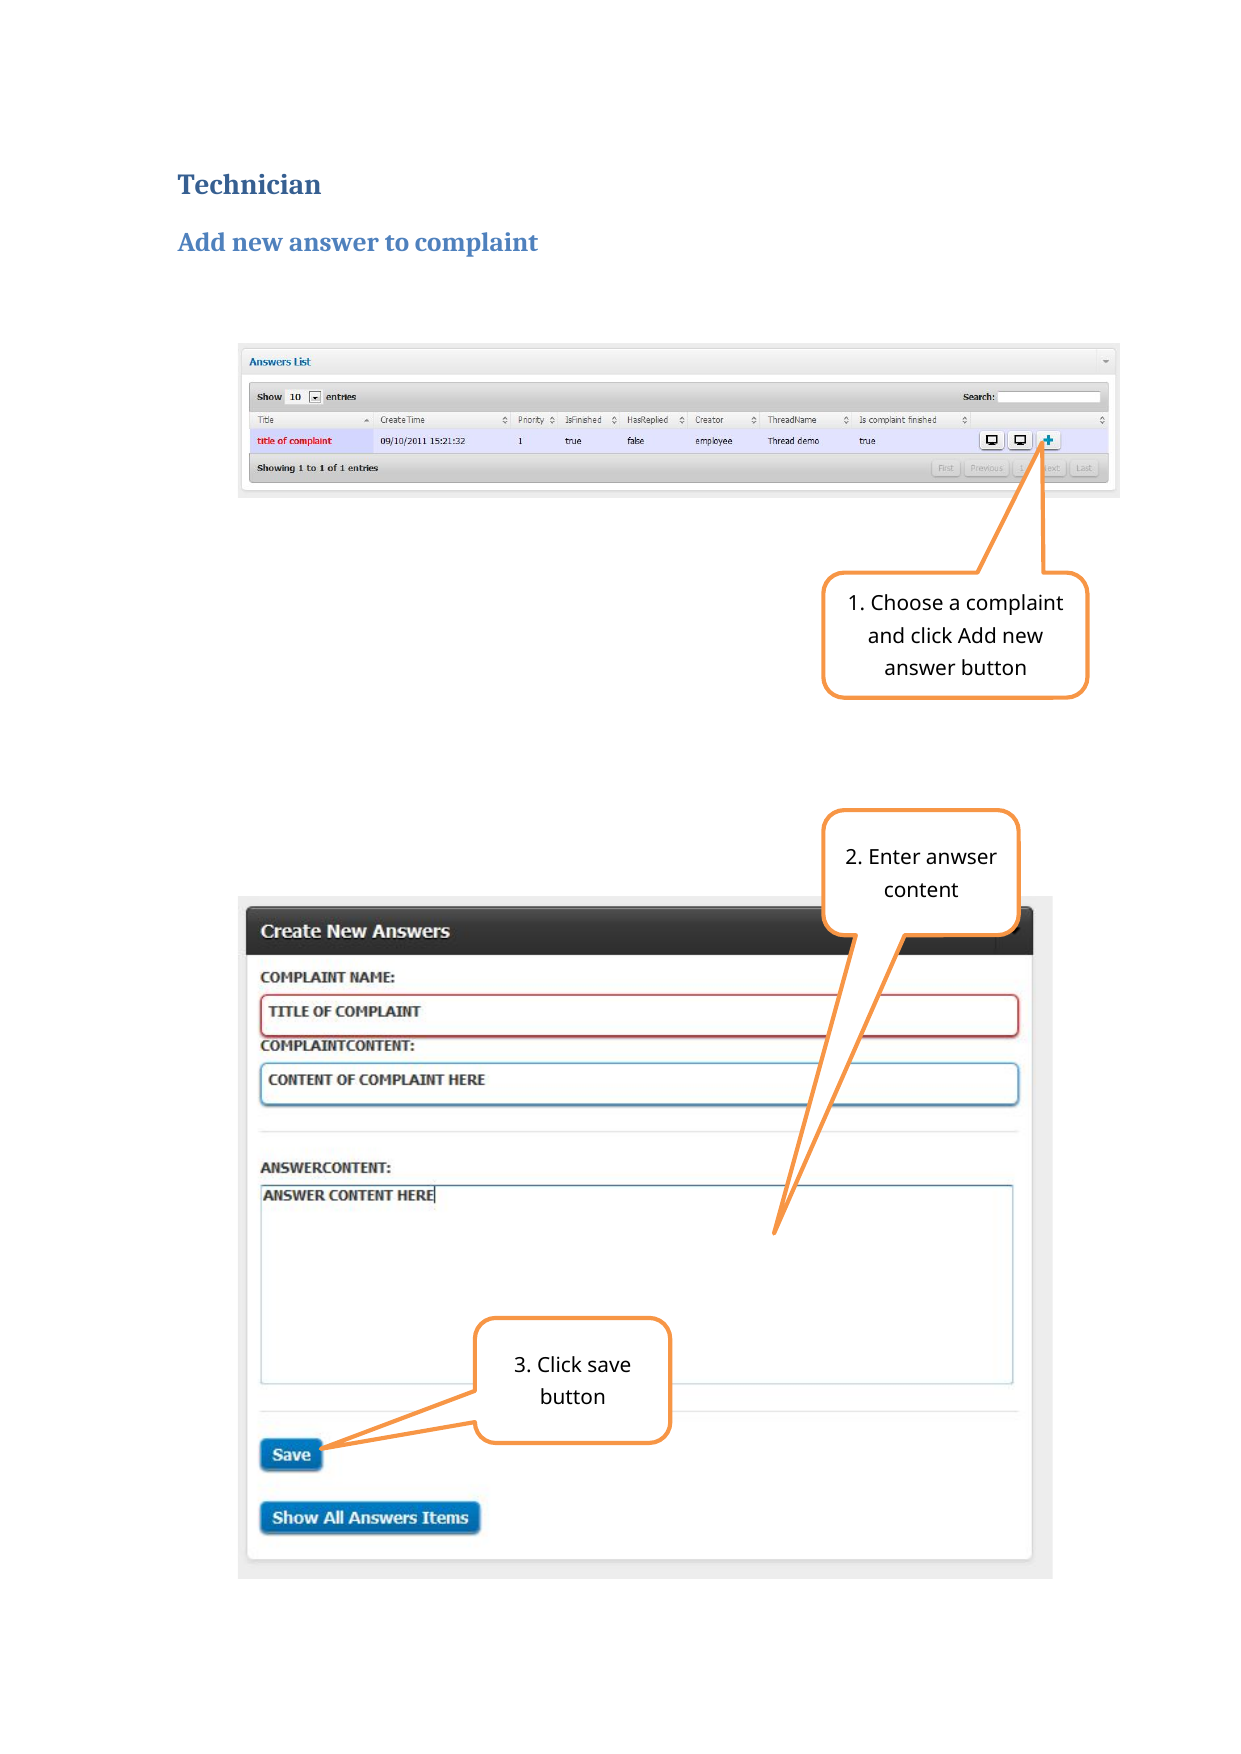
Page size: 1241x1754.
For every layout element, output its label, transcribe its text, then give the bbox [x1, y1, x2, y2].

subtitle Add new answer to complaint [177, 227, 1122, 259]
picture [237, 343, 1120, 498]
picture [237, 896, 1053, 1579]
subtitle Technician [177, 168, 1122, 202]
